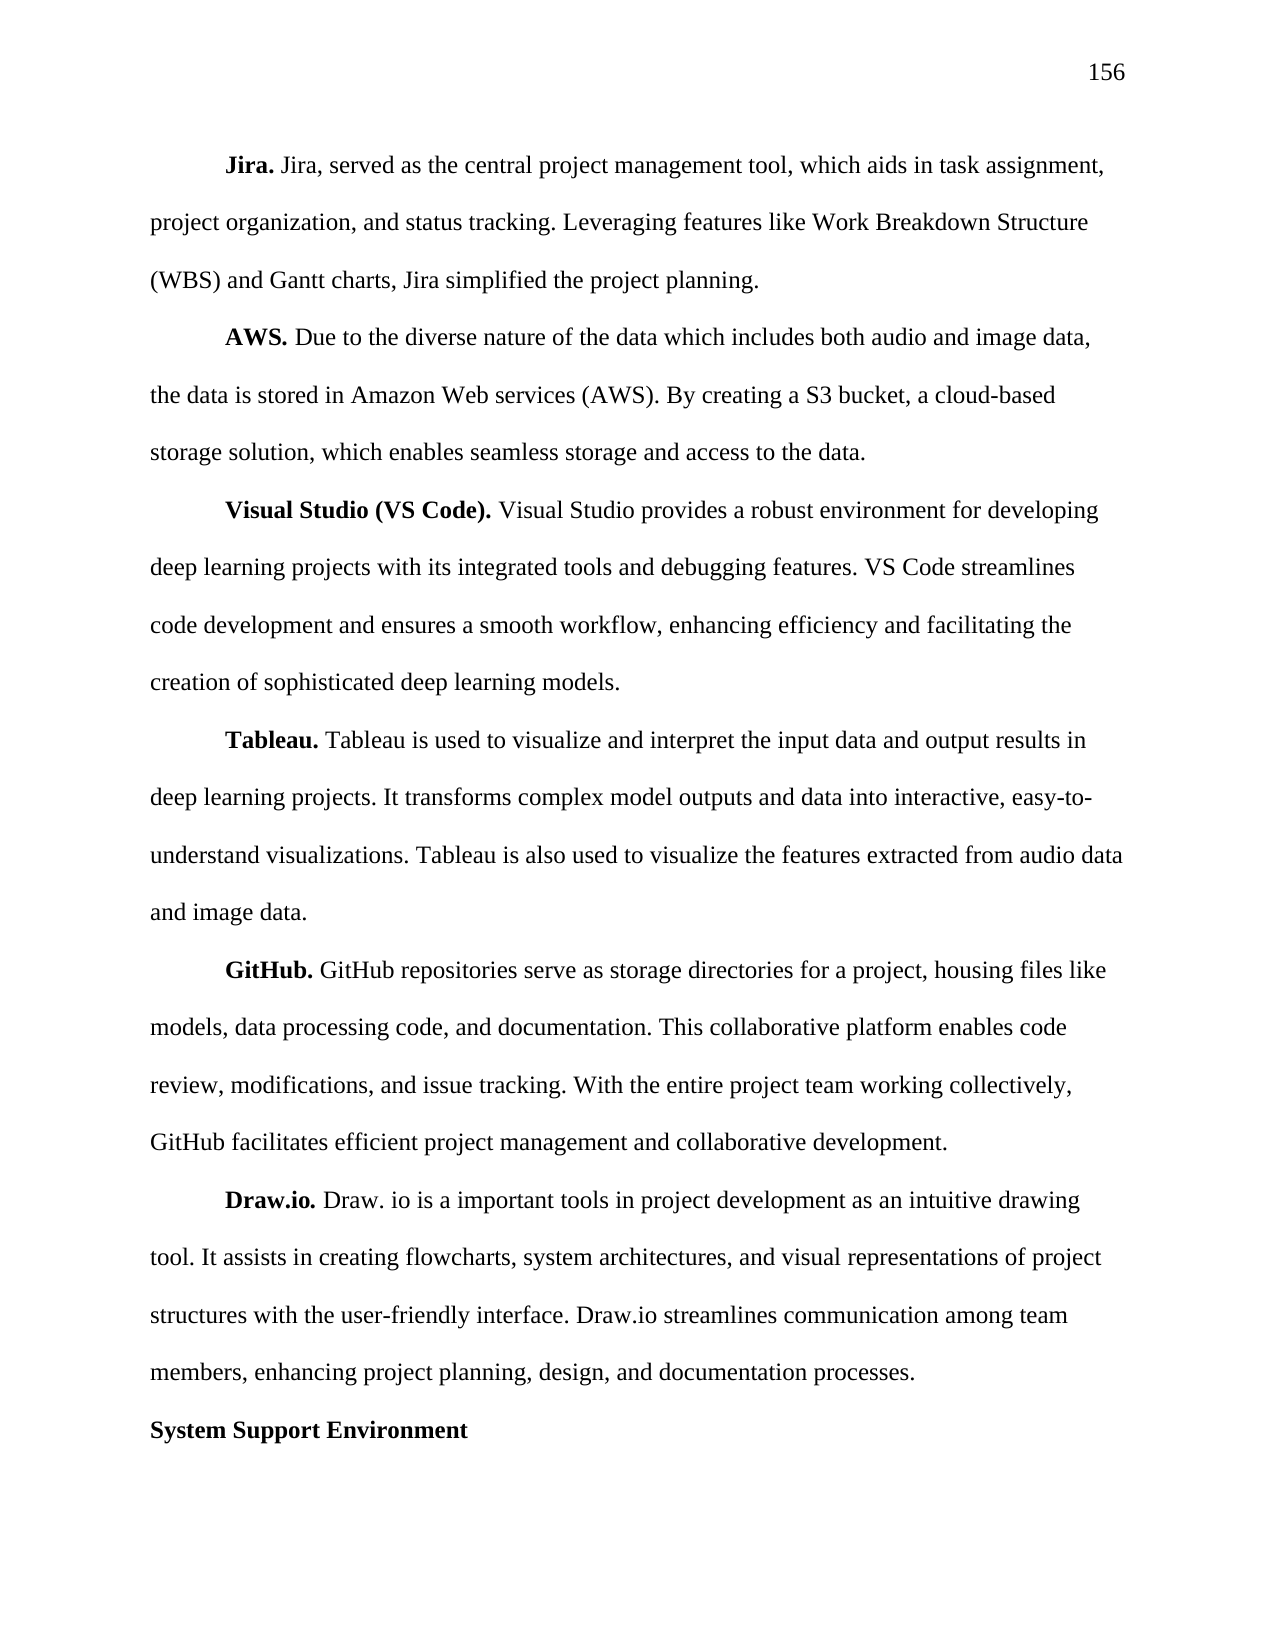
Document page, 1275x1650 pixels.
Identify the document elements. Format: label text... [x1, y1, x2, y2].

text Visual Studio (VS Code). Visual Studio provides a robust environment for developing deep learning projects with its integrated tools and debugging features. VS Code streamlines code development and ensures a smooth workflow, enhancing efficiency and facilitating the creation of sophisticated deep learning models. [150, 495, 1125, 696]
subtitle System Support Environment [150, 1415, 1125, 1444]
text GitHub. GitHub repositories serve as storage directories for a project, housing files like models, data processing code, and documentation. This collaborative platform enables code review, modifications, and issue tracking. With the entire project team working collectively, GitHub facilitates efficient project management and collaborative development. [150, 955, 1125, 1156]
text Tableau. Tableau is used to visualize and interpret the input data and output results in deep learning projects. It transforms complex model outputs and data into interactive, easy-to-understand visualizations. Tableau is also used to visualize the features extracted from audio data and image data. [150, 725, 1125, 926]
text Jira. Jira, served as the central project management tool, which aids in task assignment, project organization, and status tracking. Leveraging features like Work Breakdown Structure (WBS) and Gantt charts, Jira simplified the project planning. [150, 150, 1125, 294]
text Draw.io. Draw. io is a important tools in project development as an intuitive drawing tool. It assists in creating flowcharts, system architectures, and visual representations of project structures with the user-friendly interface. Draw.io streamlines communication among team members, enhancing project planning, design, and documentation processes. [150, 1185, 1125, 1386]
text AWS. Due to the diverse nature of the data which includes both audio and image data, the data is stored in Amazon Web services (AWS). By creating a S3 bucket, a cloud-based storage solution, which enables seamless storage and access to the data. [150, 322, 1125, 466]
